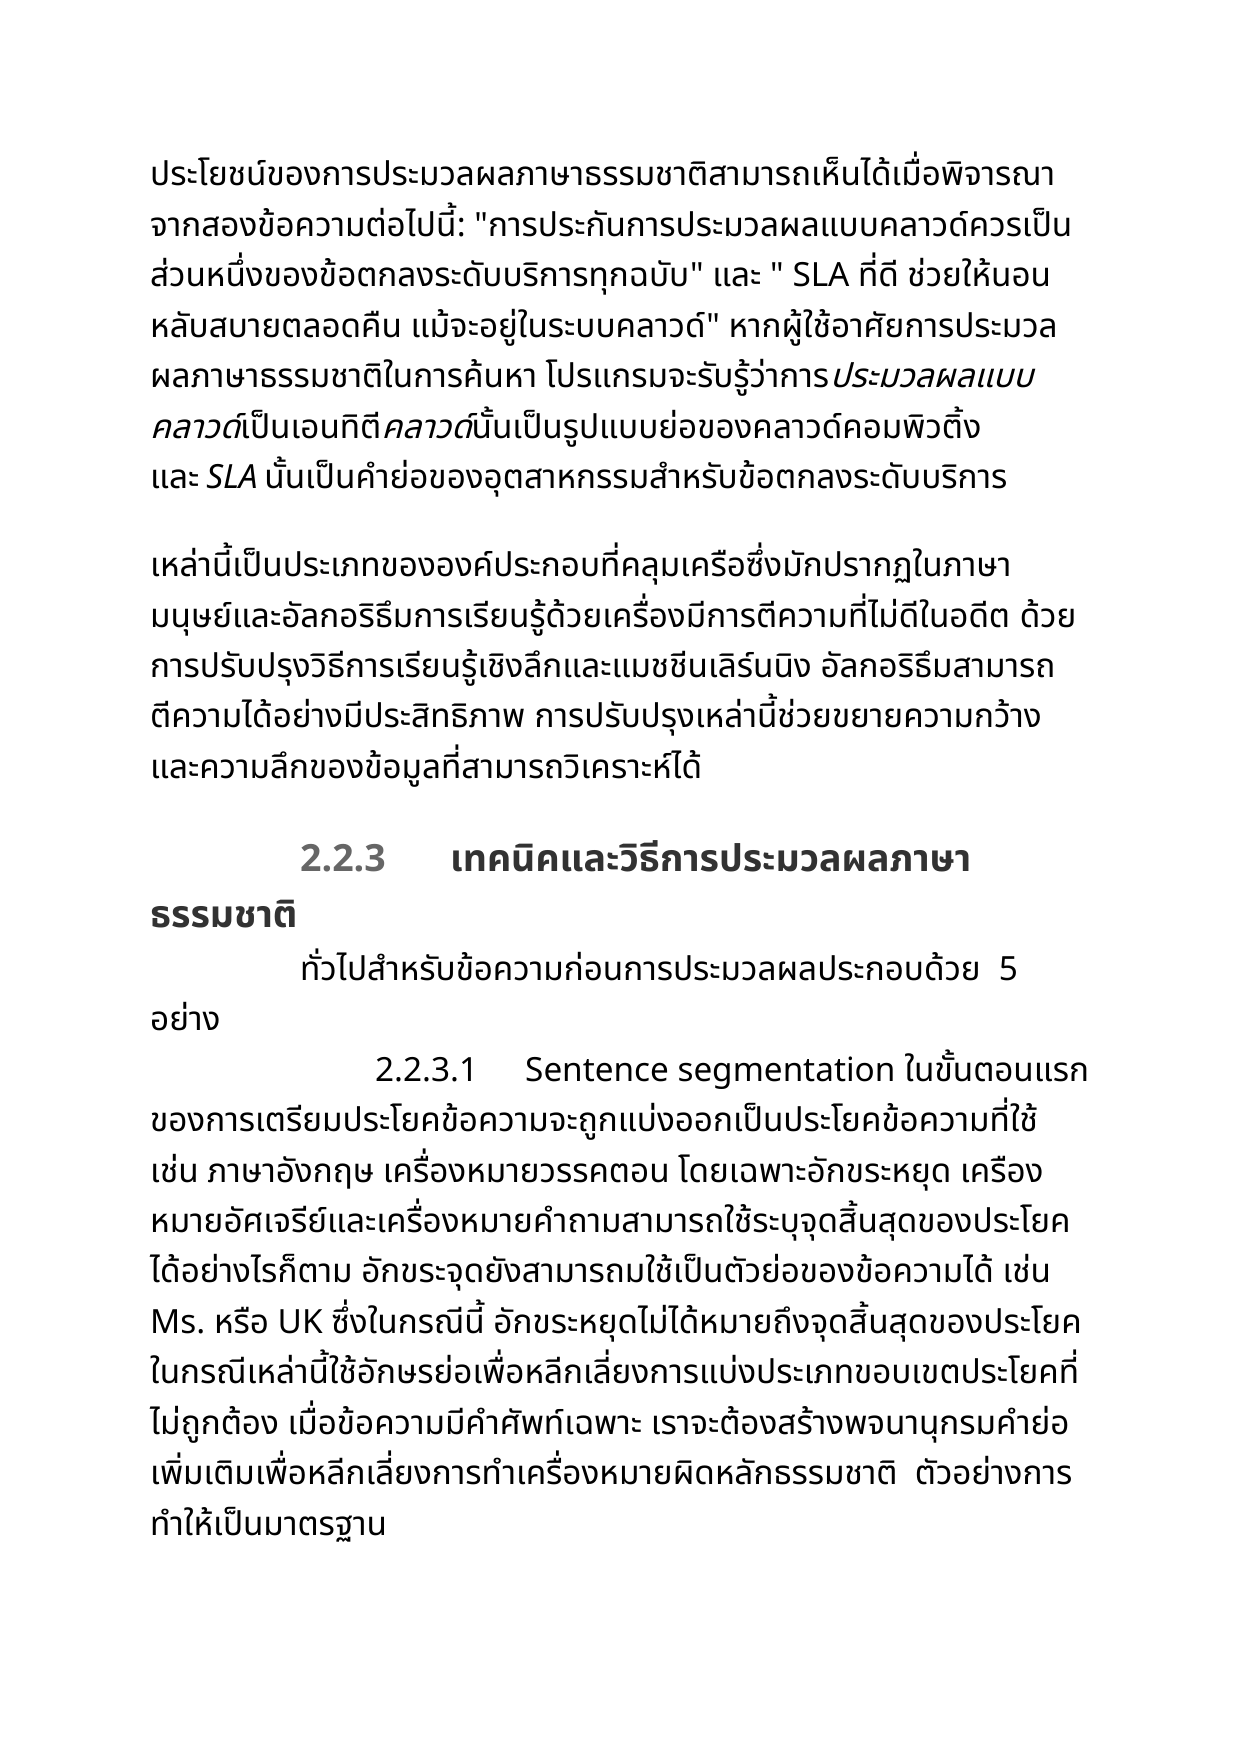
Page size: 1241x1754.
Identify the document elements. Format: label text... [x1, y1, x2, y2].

text เหล่านี้เป็นประเภทขององค์ประกอบที่คลุมเครือซึ่งมักปรากฏในภาษามนุษย์และอัลกอริธึมการเรียนรู้ด้วยเครื่องมีการตีความที่ไม่ดีในอดีต ด้วยการปรับปรุงวิธีการเรียนรู้เชิงลึกและแมชชีนเลิร์นนิง อัลกอริธึมสามารถตีความได้อย่างมีประสิทธิภาพ การปรับปรุงเหล่านี้ช่วยขยายความกว้างและความลึกของข้อมูลที่สามารถวิเคราะห์ได้ [150, 541, 1090, 793]
text ประโยชน์ของการประมวลผลภาษาธรรมชาติสามารถเห็นได้เมื่อพิจารณาจากสองข้อความต่อไปนี้: "การประกันการประมวลผลแบบคลาวด์ควรเป็นส่วนหนึ่งของข้อตกลงระดับบริการทุกฉบับ" และ " SLA ที่ดี ช่วยให้นอนหลับสบายตลอดคืน แม้จะอยู่ในระบบคลาวด์" หากผู้ใช้อาศัยการประมวลผลภาษาธรรมชาติในการค้นหา โปรแกรมจะรับรู้ว่าการประมวลผลแบบคลาวด์เป็นเอนทิตีคลาวด์นั้นเป็นรูปแบบย่อของคลาวด์คอมพิวติ้ง และSLAนั้นเป็นคำย่อของอุตสาหกรรมสำหรับข้อตกลงระดับบริการ [150, 150, 1090, 504]
text ทั่วไปสำหรับข้อความก่อนการประมวลผลประกอบด้วย 5 อย่าง [150, 944, 1090, 1046]
text 2.2.3.1 Sentence segmentation ในขั้นตอนแรกของการเตรียมประโยคข้อความจะถูกแบ่งออกเป็นประโยคข้อความที่ใช้ เช่น ภาษาอังกฤษ เครื่องหมายวรรคตอน โดยเฉพาะอักขระหยุด เครืองหมายอัศเจรีย์และเครื่องหมายคำถามสามารถใช้ระบุจุดสิ้นสุดของประโยคได้อย่างไรก็ตาม อักขระจุดยังสามารถมใช้เป็นตัวย่อของข้อความได้ เช่น Ms. หรือ UK ซึ่งในกรณีนี้ อักขระหยุดไม่ได้หมายถึงจุดสิ้นสุดของประโยค ในกรณีเหล่านี้ใช้อักษรย่อเพื่อหลีกเลี่ยงการแบ่งประเภทขอบเขตประโยคที่ไม่ถูกต้อง เมื่อข้อความมีคำศัพท์เฉพาะ เราจะต้องสร้างพจนานุกรมคำย่อเพิ่มเติมเพื่อหลีกเลี่ยงการทำเครื่องหมายผิดหลักธรรมชาติ ตัวอย่างการทำให้เป็นมาตรฐาน [150, 1046, 1090, 1550]
subtitle 2.2.3 เทคนิคและวิธีการประมวลผลภาษาธรรมชาติ [150, 831, 1090, 944]
